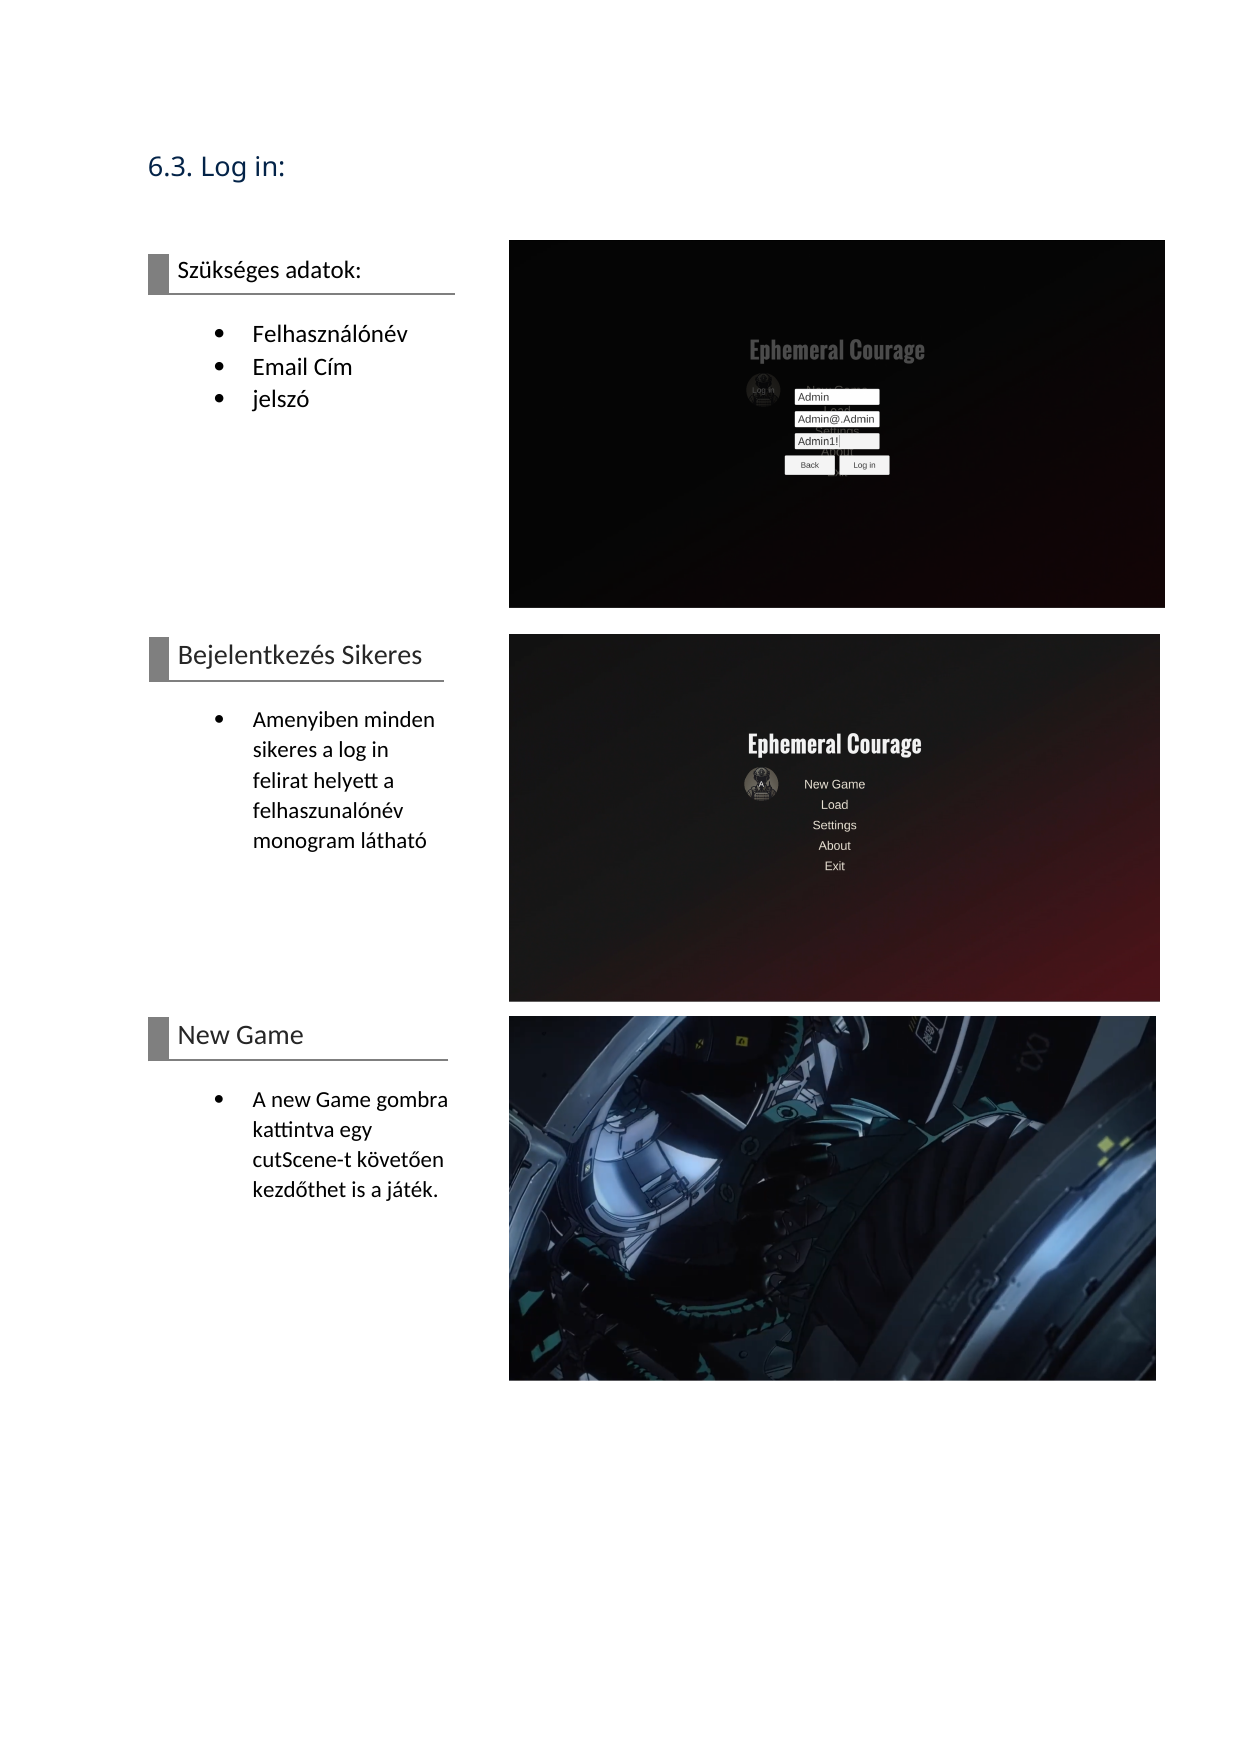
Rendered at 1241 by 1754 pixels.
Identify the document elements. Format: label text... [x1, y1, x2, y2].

picture [509, 634, 1160, 1002]
picture [509, 240, 1165, 608]
picture [509, 1016, 1156, 1381]
subtitle 6.3. Log in: [148, 148, 1093, 184]
